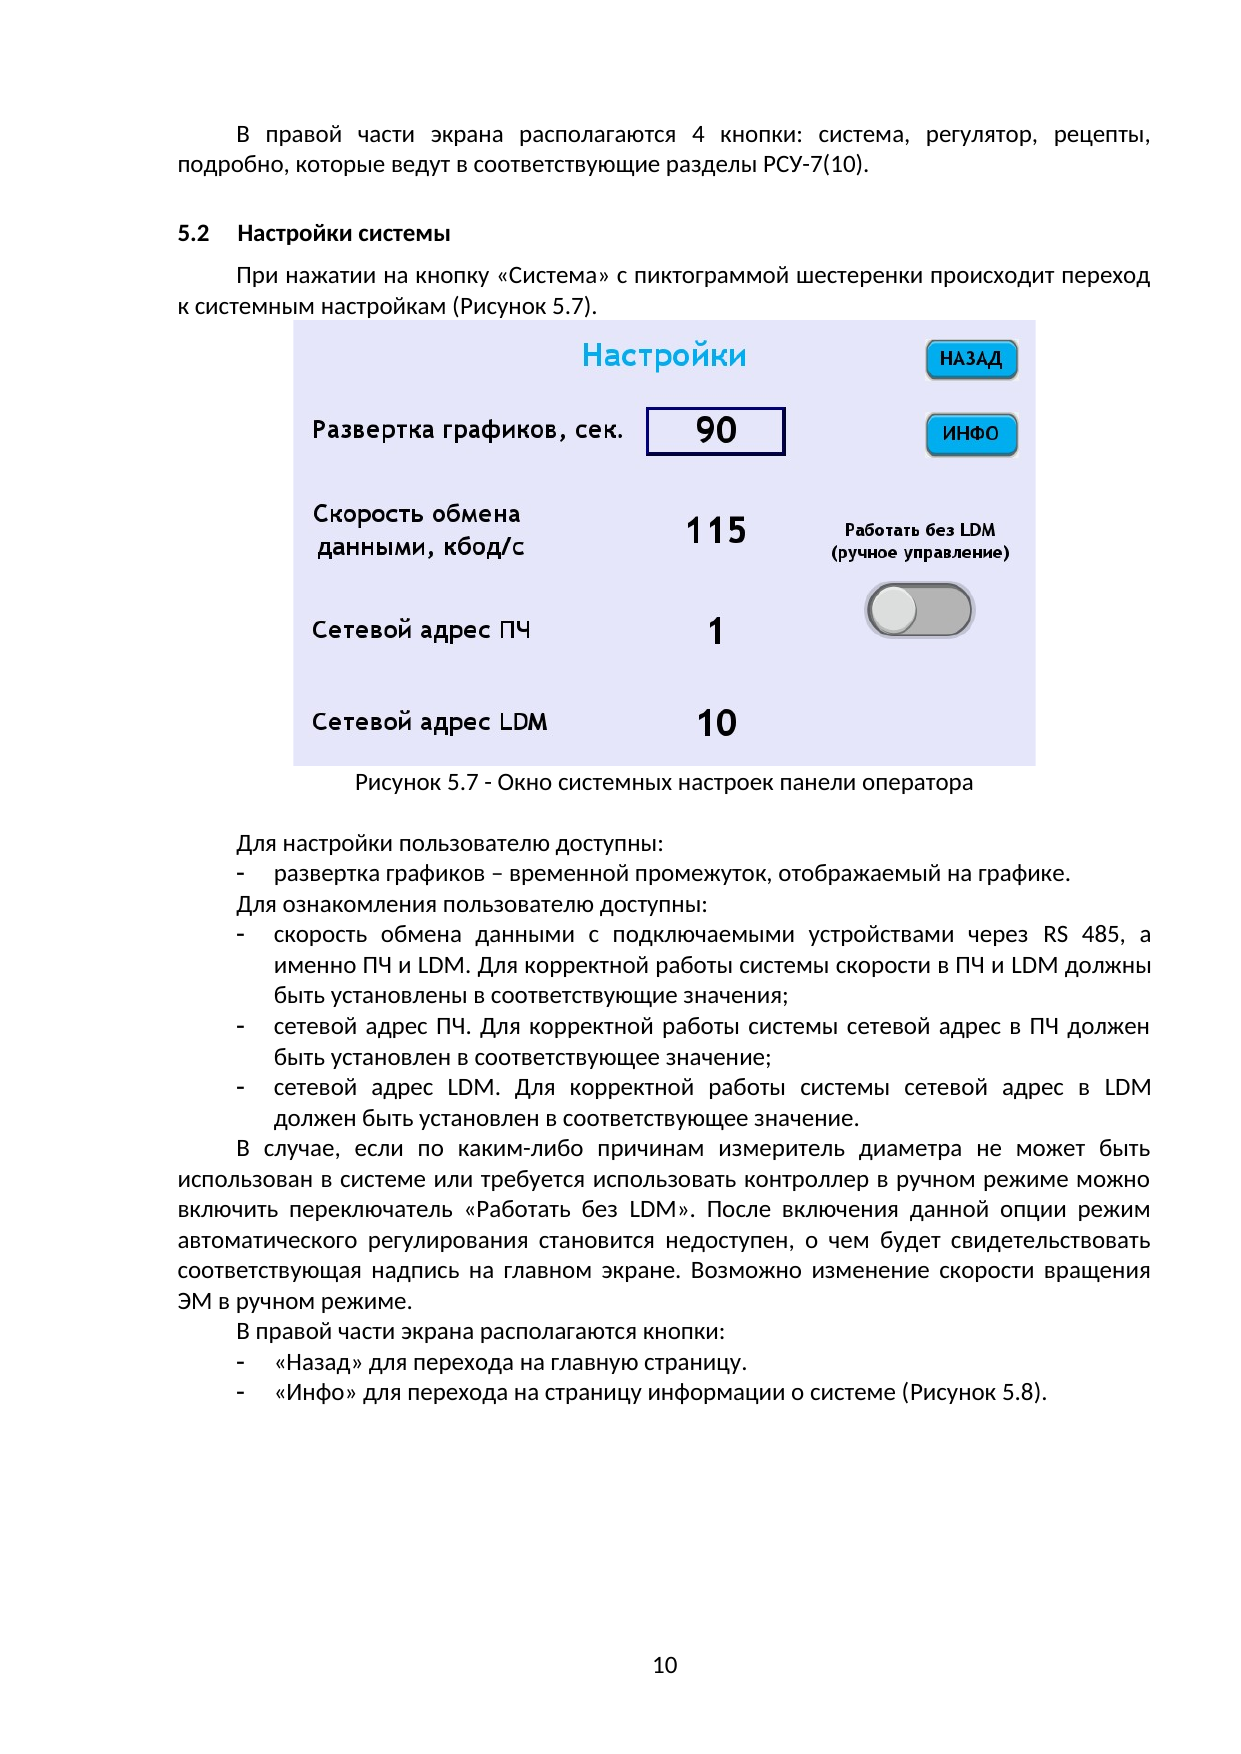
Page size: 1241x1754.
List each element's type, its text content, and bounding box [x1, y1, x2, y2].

picture [293, 320, 1036, 766]
text В правой части экрана располагаются кнопки: [177, 1315, 1152, 1346]
text Для ознакомления пользователю доступны: [177, 888, 1152, 919]
subtitle Настройки системы [177, 217, 1152, 247]
text В правой части экрана располагаются 4 кнопки: система, регулятор, рецепты, подробно, которые ведут в соответствующие разделы РСУ-7(10). [177, 118, 1152, 179]
text скорость обмена данными с подключаемыми устройствами через RS 485, а именно ПЧ и LDM. Для корректной работы системы скорости в ПЧ и LDM должны быть установлены в соответствующие значения; [236, 919, 1152, 1010]
text развертка графиков – временной промежуток, отображаемый на графике. [236, 858, 1152, 888]
text «Назад» для перехода на главную страницу. [236, 1346, 1152, 1376]
text сетевой адрес LDM. Для корректной работы системы сетевой адрес в LDM должен быть установлен в соответствующее значение. [236, 1071, 1152, 1132]
text сетевой адрес ПЧ. Для корректной работы системы сетевой адрес в ПЧ должен быть установлен в соответствующее значение; [236, 1010, 1152, 1071]
text Для настройки пользователю доступны: [177, 827, 1152, 858]
text В случае, если по каким-либо причинам измеритель диаметра не может быть использован в системе или требуется использовать контроллер в ручном режиме можно включить переключатель «Работать без LDM». После включения данной опции режим автоматического регулирования становится недоступен, о чем будет свидетельствовать соответствующая надпись на главном экране. Возможно изменение скорости вращения ЭМ в ручном режиме. [177, 1132, 1152, 1315]
